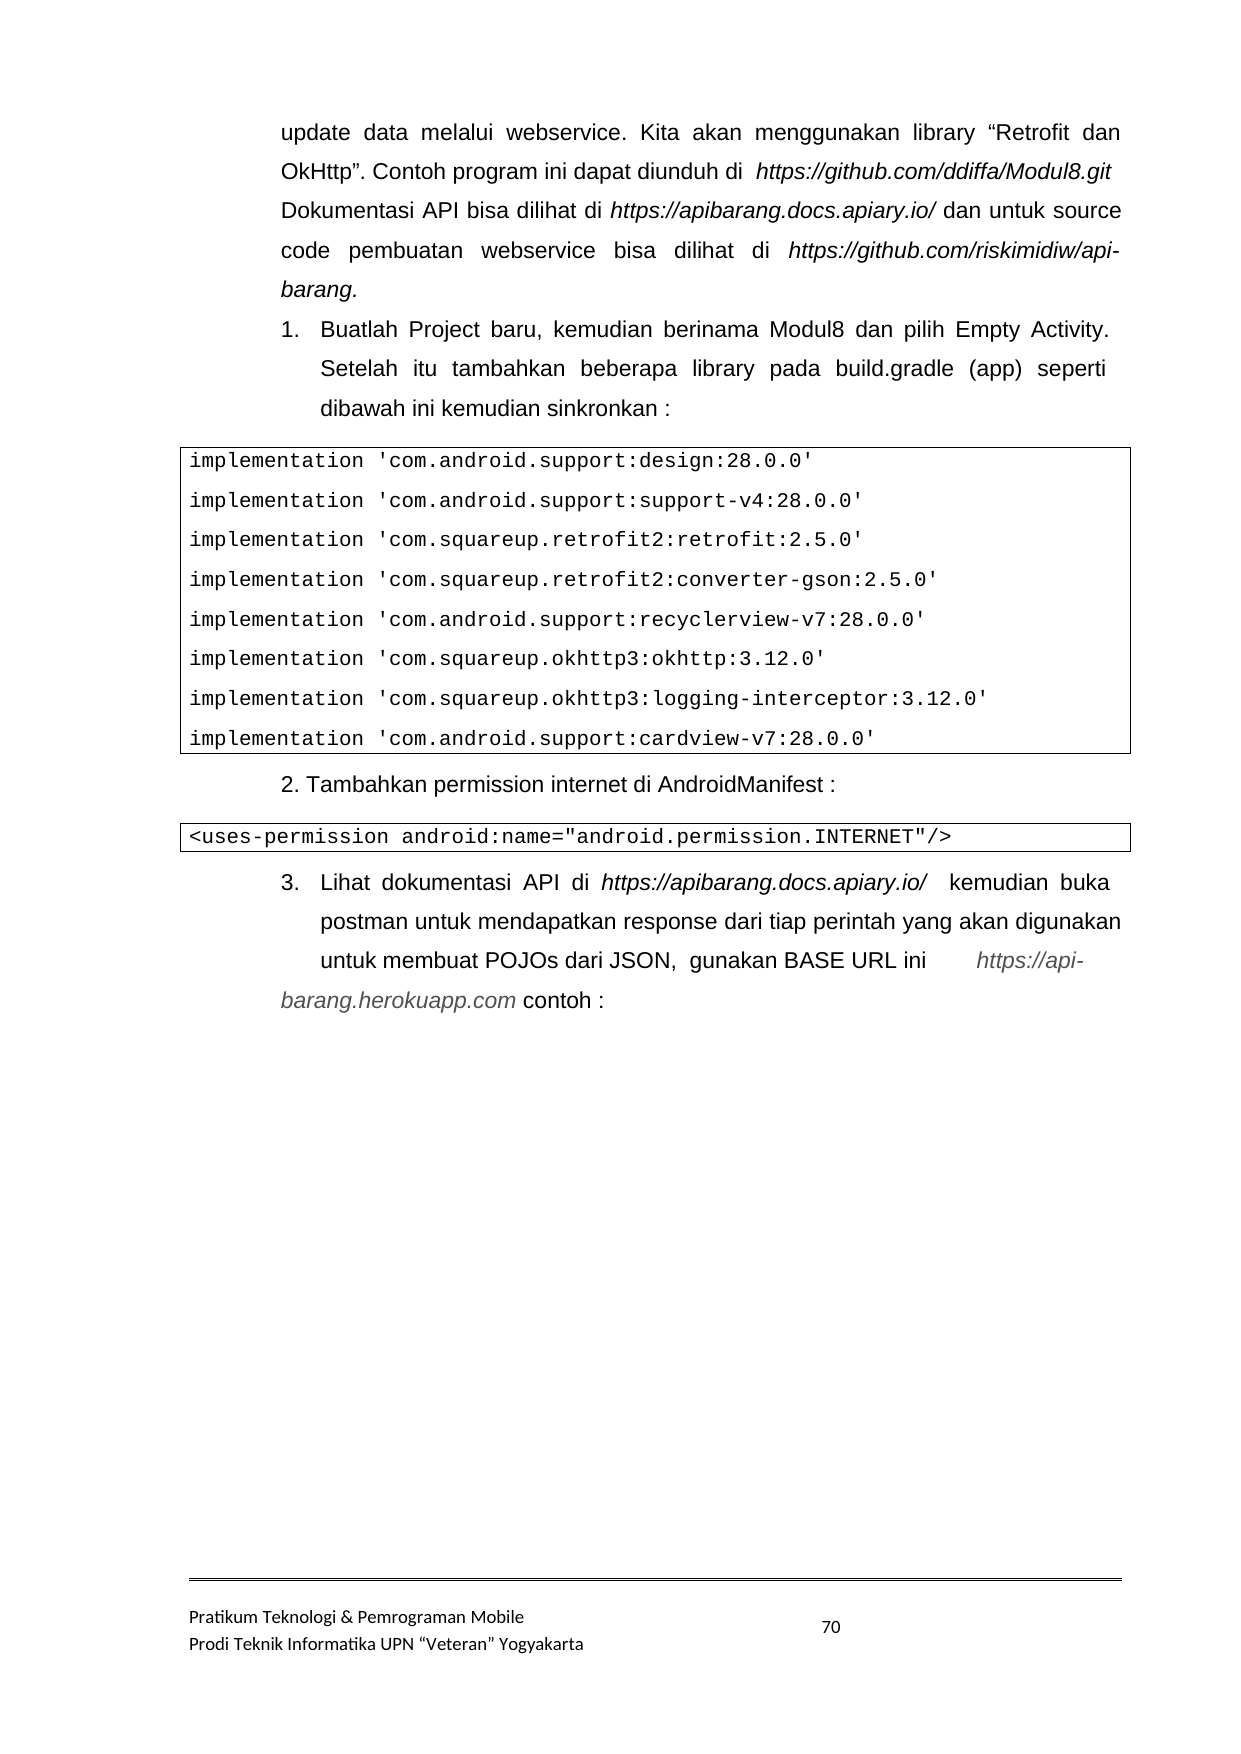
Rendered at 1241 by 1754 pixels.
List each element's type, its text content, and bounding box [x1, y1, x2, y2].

text implementation 'com.squareup.retrofit2:converter-gson:2.5.0' [181, 566, 1130, 593]
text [281, 118, 1122, 184]
text 1. Buatlah Project baru, kemudian berinama Modul8 dan pilih Empty Activity. Setelah itu tambahkan beberapa library pada build.gradle (app) seperti dibawah ini kemudian sinkronkan : [281, 316, 1122, 421]
text <uses-permission android:name="android.permission.INTERNET"/> [181, 824, 1130, 851]
text implementation 'com.squareup.okhttp3:okhttp:3.12.0' [181, 645, 1130, 672]
text Dokumentasi API bisa dilihat di https://apibarang.docs.apiary.io/ dan untuk source code pembuatan webservice bisa dilihat di https://github.com/riskimidiw/api-barang. [281, 197, 1122, 303]
text implementation 'com.android.support:cardview-v7:28.0.0' [181, 725, 1130, 753]
text 2. Tambahkan permission internet di AndroidManifest : [281, 771, 1122, 797]
text implementation 'com.android.support:support-v4:28.0.0' [181, 487, 1130, 513]
text implementation 'com.android.support:design:28.0.0' [181, 448, 1130, 474]
text implementation 'com.squareup.retrofit2:retrofit:2.5.0' [181, 526, 1130, 553]
text 3. Lihat dokumentasi API di https://apibarang.docs.apiary.io/ kemudian buka postman untuk mendapatkan response dari tiap perintah yang akan digunakan untuk membuat POJOs dari JSON, gunakan BASE URL ini https://api-barang.herokuapp.com contoh : [281, 868, 1122, 1013]
text implementation 'com.squareup.okhttp3:logging-interceptor:3.12.0' [181, 685, 1130, 712]
text implementation 'com.android.support:recyclerview-v7:28.0.0' [181, 606, 1130, 632]
